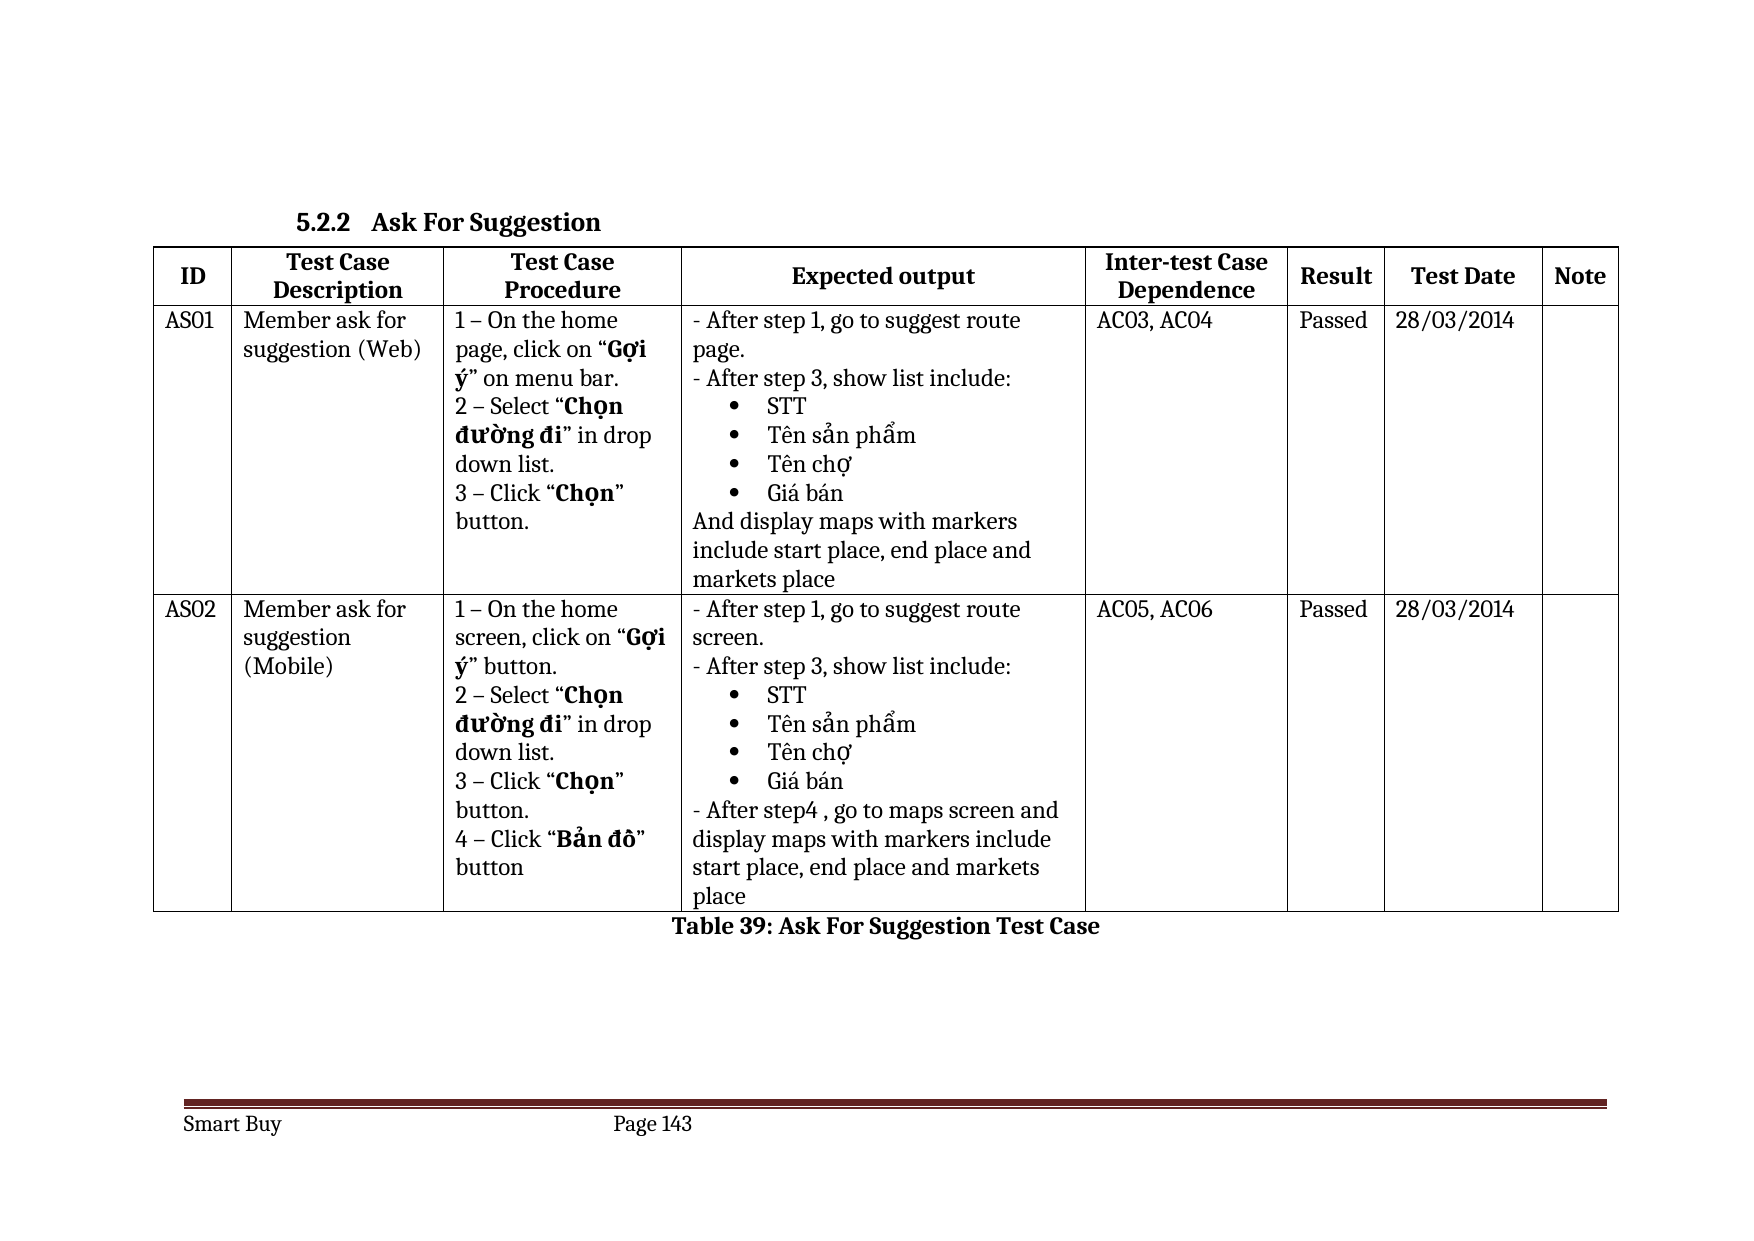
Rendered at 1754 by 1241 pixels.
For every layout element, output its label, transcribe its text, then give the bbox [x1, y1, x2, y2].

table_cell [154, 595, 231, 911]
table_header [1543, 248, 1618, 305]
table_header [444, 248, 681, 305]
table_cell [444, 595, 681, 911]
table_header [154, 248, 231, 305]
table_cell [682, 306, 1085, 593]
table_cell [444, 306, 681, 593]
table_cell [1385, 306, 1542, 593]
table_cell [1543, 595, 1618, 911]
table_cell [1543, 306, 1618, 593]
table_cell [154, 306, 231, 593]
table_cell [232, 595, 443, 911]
subtitle Ask For Suggestion [296, 207, 1607, 238]
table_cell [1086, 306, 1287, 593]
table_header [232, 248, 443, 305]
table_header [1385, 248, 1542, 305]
text Table 39: Ask For Suggestion Test Case [165, 912, 1607, 941]
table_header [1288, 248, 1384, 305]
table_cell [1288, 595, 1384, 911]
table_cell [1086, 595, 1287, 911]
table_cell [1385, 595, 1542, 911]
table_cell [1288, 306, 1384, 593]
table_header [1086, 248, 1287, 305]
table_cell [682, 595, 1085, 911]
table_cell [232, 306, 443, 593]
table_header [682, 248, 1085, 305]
